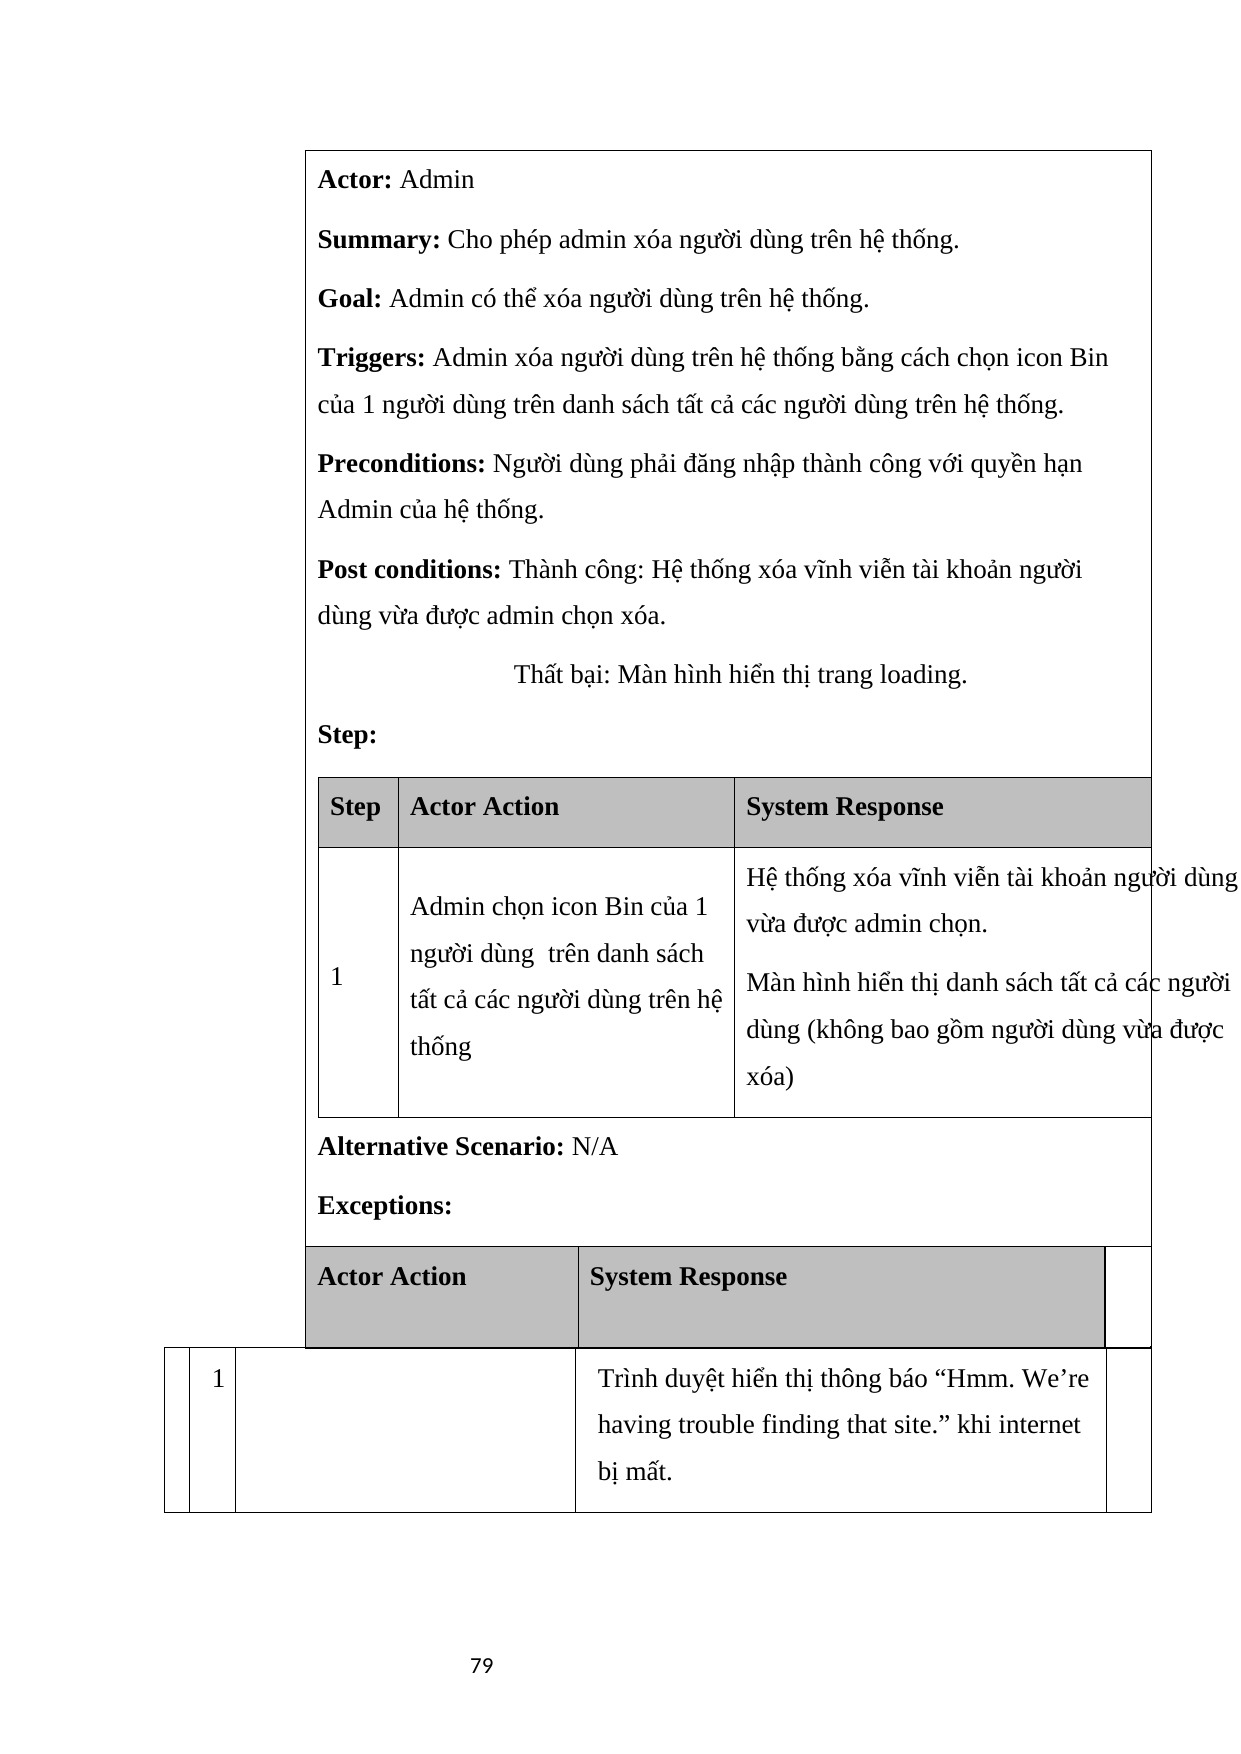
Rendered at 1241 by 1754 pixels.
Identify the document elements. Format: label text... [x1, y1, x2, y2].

table_cell Actor: Admin Summary: Cho phép admin xóa người dùng trên hệ thống. Goal: Admin có thể xóa người dùng trên hệ thống. Triggers: Admin xóa người dùng trên hệ thống bằng cách chọn icon Bin của 1 người dùng trên danh sách tất cả các người dùng trên hệ thống. Preconditions: Người dùng phải đăng nhập thành công với quyền hạn Admin của hệ thống. Post conditions: Thành công: Hệ thống xóa vĩnh viễn tài khoản người dùng vừa được admin chọn xóa. Thất bại: Màn hình hiển thị trang loading. Step: Alternative Scenario: N/A Exceptions: [306, 151, 1151, 1246]
table_cell [1106, 1247, 1151, 1347]
table_cell [1107, 1349, 1151, 1512]
table_cell 1 [190, 1348, 235, 1512]
table_cell [236, 1348, 575, 1512]
table_cell Actor Action [306, 1247, 578, 1347]
table_cell [165, 1348, 189, 1512]
table_cell Trình duyệt hiển thị thông báo “Hmm. We’re having trouble finding that site.” khi internet bị mất. [576, 1349, 1106, 1512]
table_cell System Response [579, 1247, 1104, 1347]
